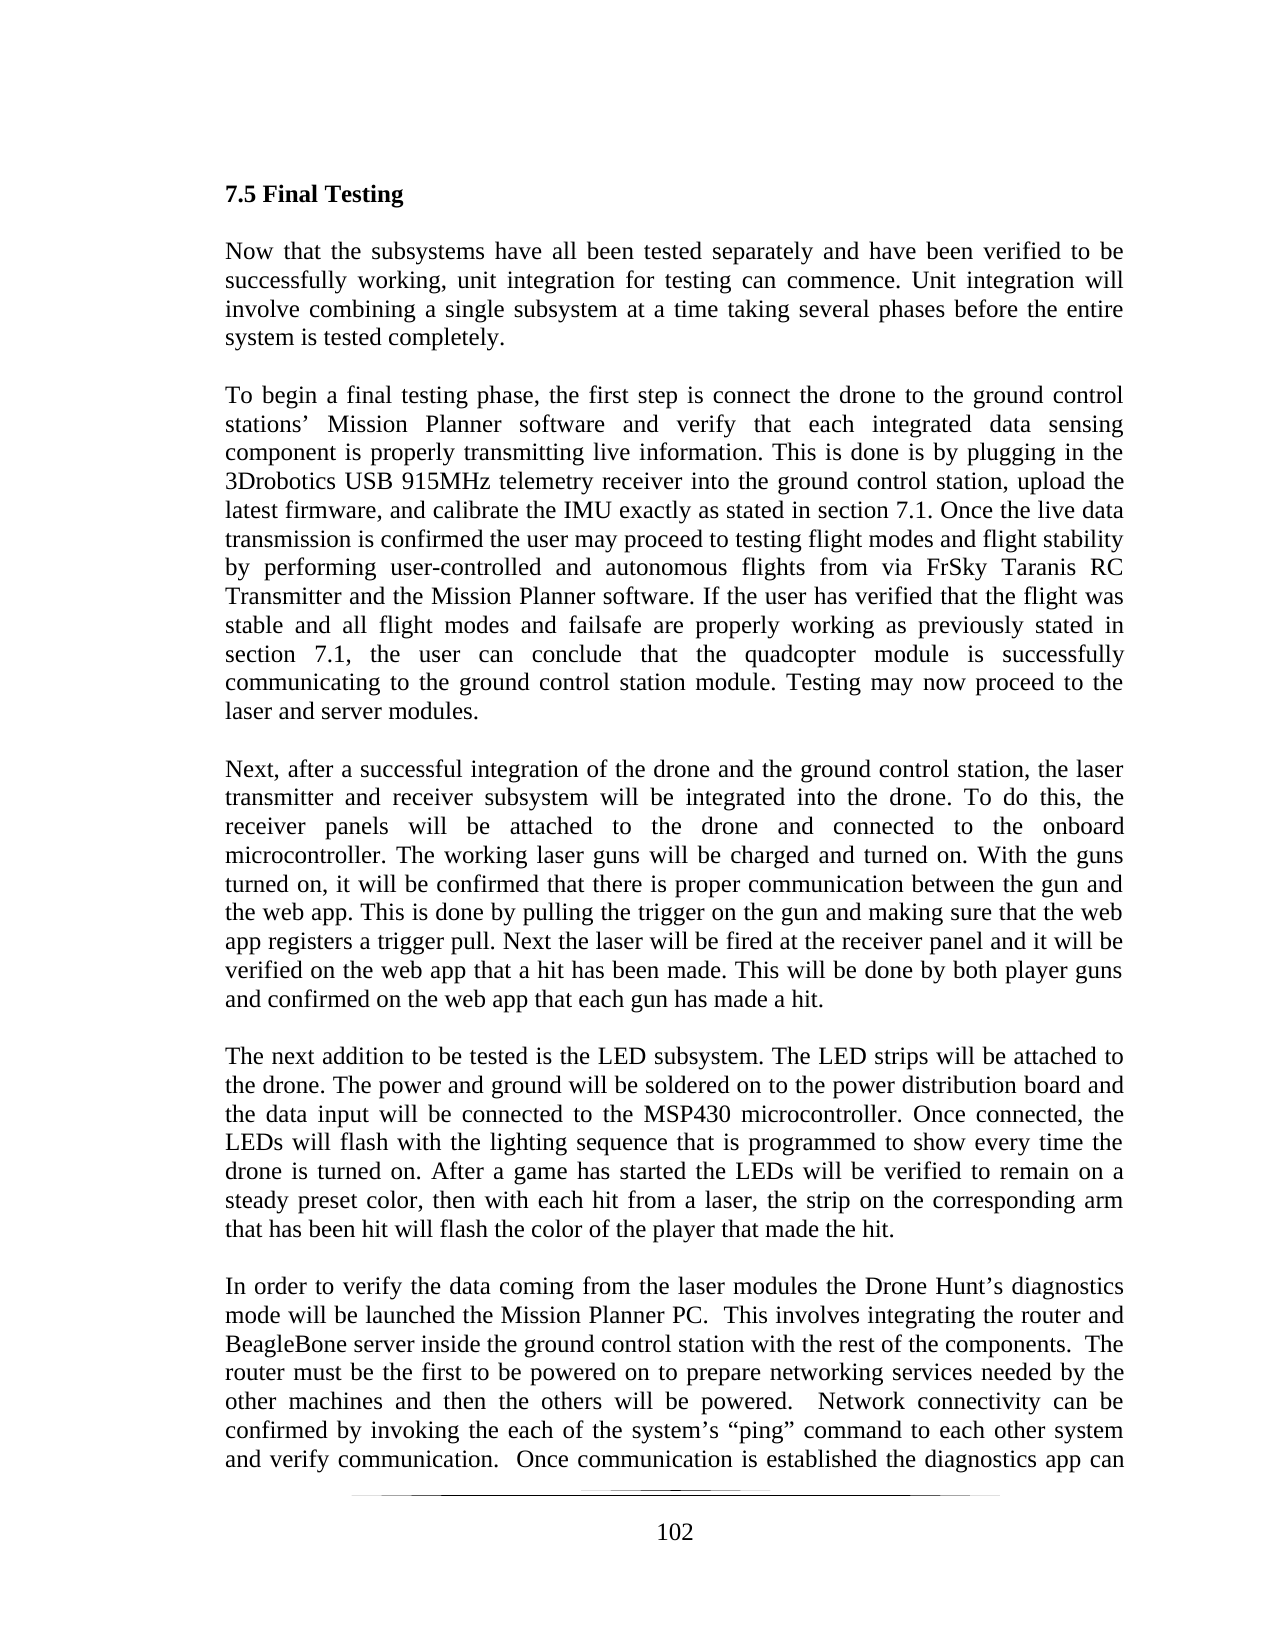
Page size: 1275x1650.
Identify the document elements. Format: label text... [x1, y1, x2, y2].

text Next, after a successful integration of the drone and the ground control station, the laser transmitter and receiver subsystem will be integrated into the drone. To do this, the receiver panels will be attached to the drone and connected to the onboard microcontroller. The working laser guns will be charged and turned on. With the guns turned on, it will be confirmed that there is proper communication between the gun and the web app. This is done by pulling the trigger on the gun and making sure that the web app registers a trigger pull. Next the laser will be fired at the receiver panel and it will be verified on the web app that a hit has been made. This will be done by both player guns and confirmed on the web app that each gun has made a hit. [225, 754, 1125, 1012]
text To begin a final testing phase, the first step is connect the drone to the ground control stations’ Mission Planner software and verify that each integrated data sensing component is properly transmitting live information. This is done is by plugging in the 3Drobotics USB 915MHz telemetry receiver into the ground control station, upload the latest firmware, and calibrate the IMU exactly as stated in section 7.1. Once the live data transmission is confirmed the user may proceed to testing flight modes and flight stability by performing user-controlled and autonomous flights from via FrSky Taranis RC Transmitter and the Mission Planner software. If the user has verified that the flight was stable and all flight modes and failsafe are properly working as previously stated in section 7.1, the user can conclude that the quadcopter module is successfully communicating to the ground control station module. Testing may now proceed to the laser and server modules. [225, 380, 1125, 725]
text 7.5 Final Testing [225, 179, 1125, 207]
text Now that the subsystems have all been tested separately and have been verified to be successfully working, unit integration for testing can commence. Unit integration will involve combining a single subsystem at a time taking several phases before the entire system is tested completely. [225, 236, 1125, 351]
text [225, 1271, 1125, 1472]
text The next addition to be tested is the LED subsystem. The LED strips will be attached to the drone. The power and ground will be soldered on to the power distribution board and the data input will be connected to the MSP430 microcontroller. Once connected, the LEDs will flash with the lighting sequence that is programmed to show every time the drone is turned on. After a game has started the LEDs will be verified to remain on a steady preset color, then with each hit from a laser, the strip on the corresponding arm that has been hit will flash the color of the player that made the hit. [225, 1041, 1125, 1242]
